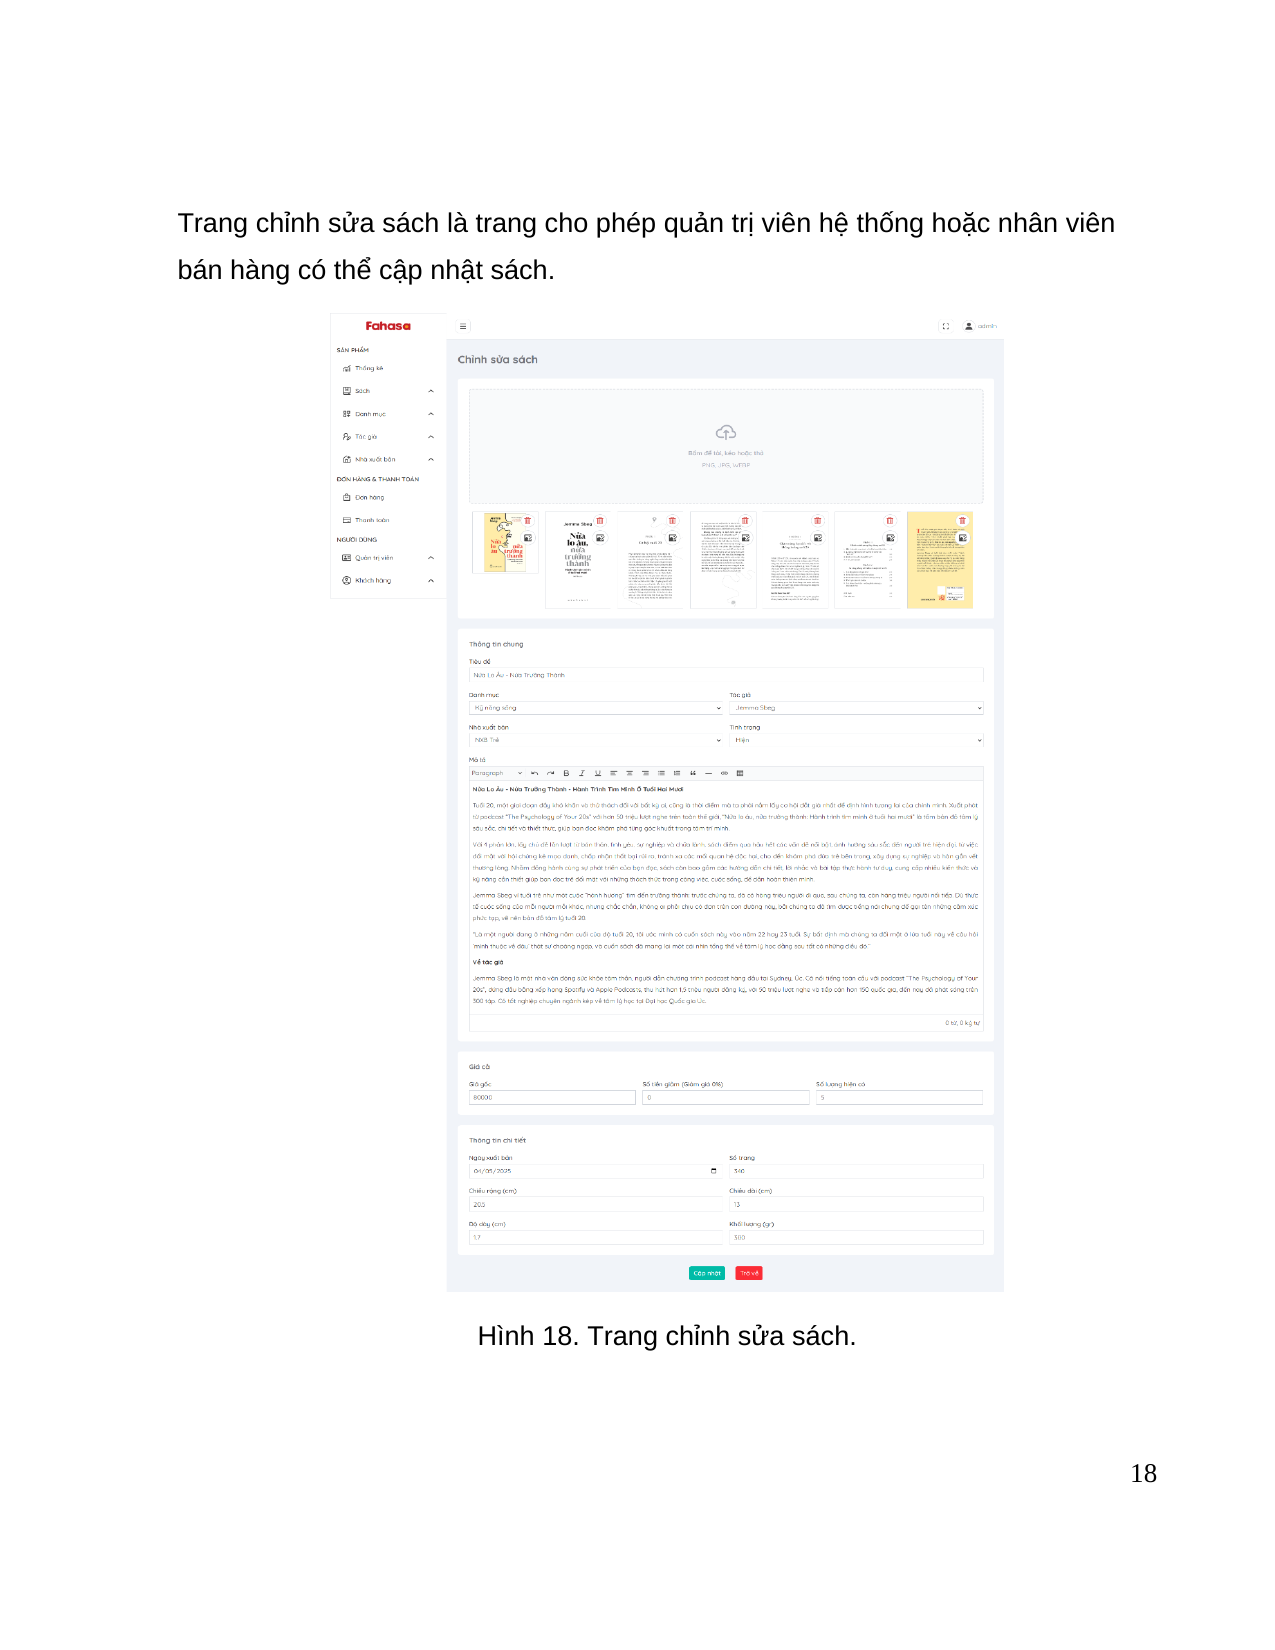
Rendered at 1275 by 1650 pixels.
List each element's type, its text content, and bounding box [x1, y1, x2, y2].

picture [330, 313, 1004, 1292]
text Hình 18. Trang chỉnh sửa sách. [177, 1320, 1157, 1351]
text Trang chỉnh sửa sách là trang cho phép quản trị viên hệ thống hoặc nhân viên bán hàng có thể cập nhật sách. [177, 207, 1157, 285]
